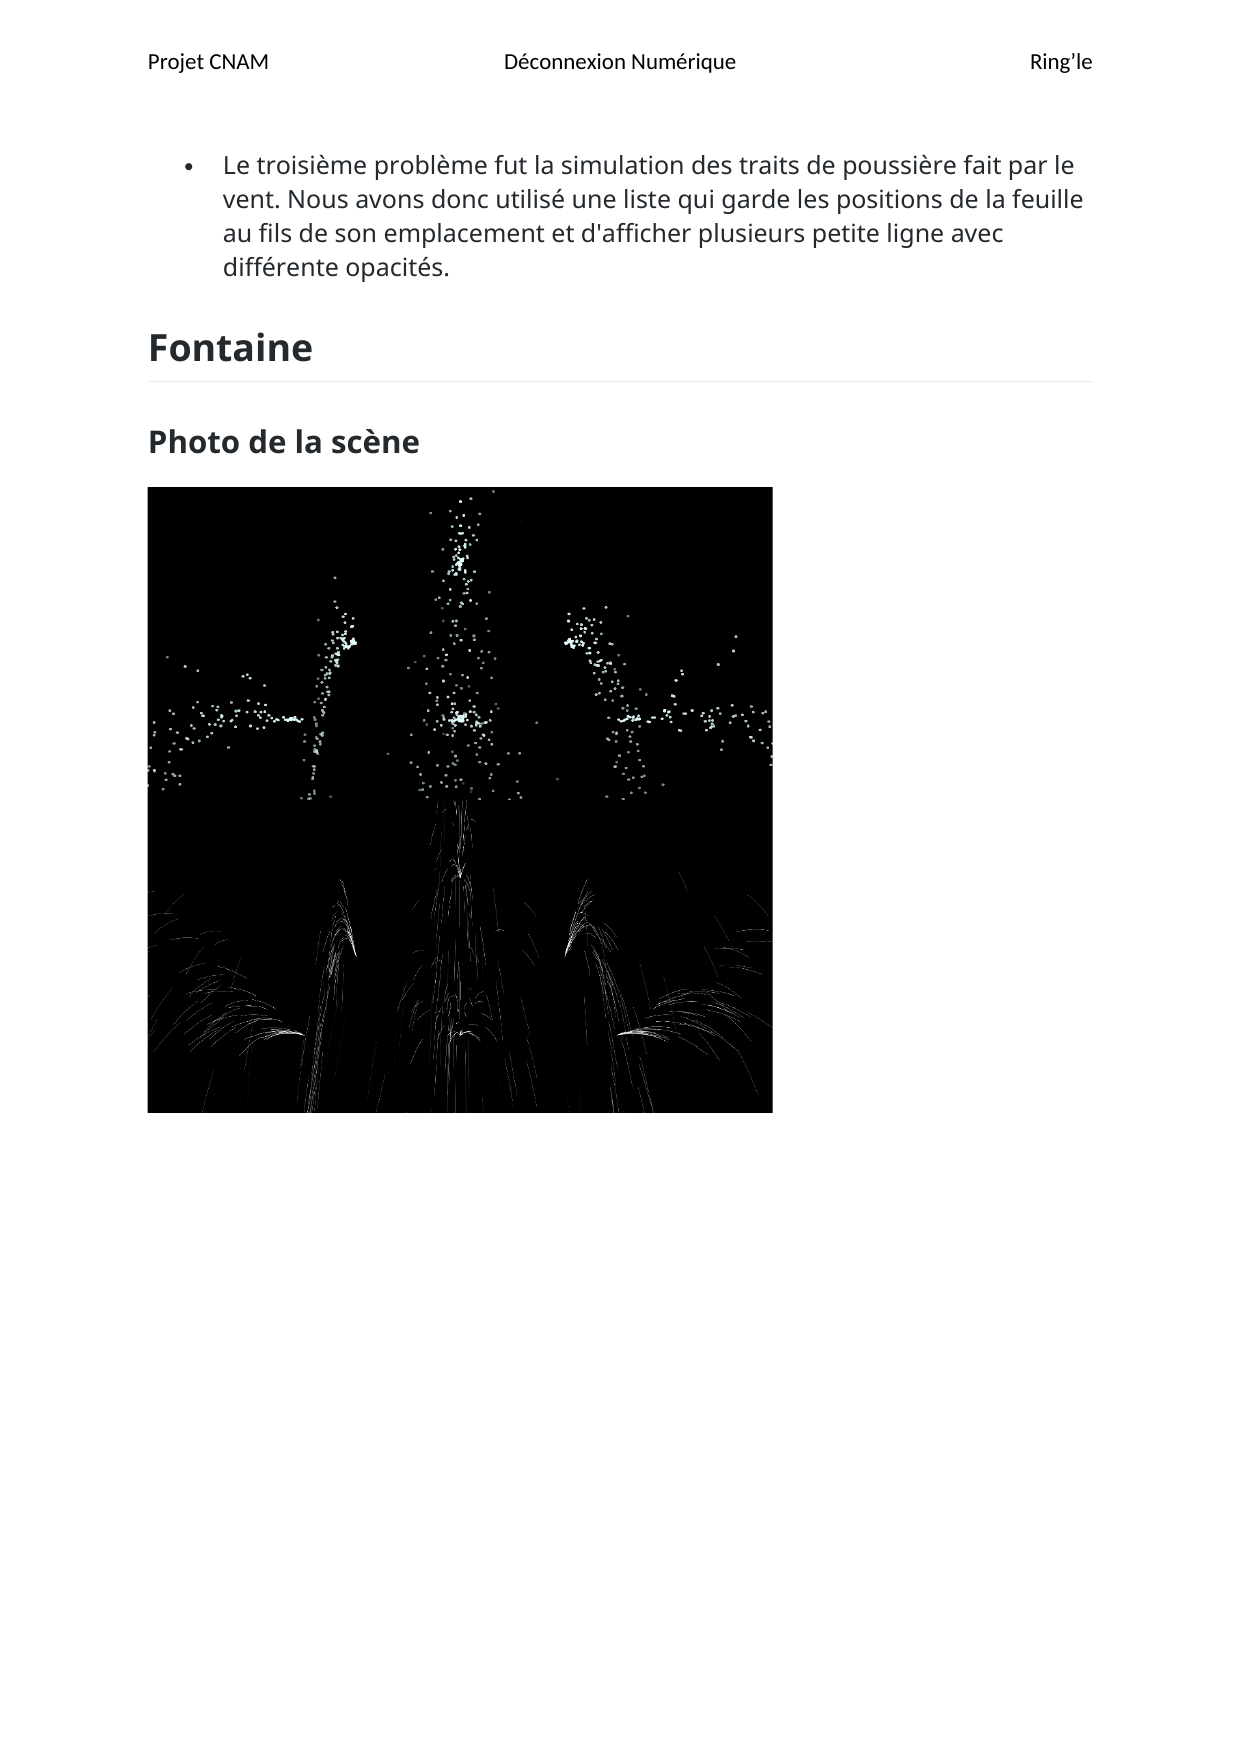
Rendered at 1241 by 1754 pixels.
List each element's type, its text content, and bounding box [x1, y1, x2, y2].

text Fontaine [148, 321, 1093, 381]
list Le troisième problème fut la simulation des traits de poussière fait par le vent. Nous avons donc utilisé une liste qui garde les positions de la feuille au fils de son emplacement et d'afficher plusieurs petite ligne avec différente opacités. [185, 148, 1093, 284]
text Photo de la scène [148, 420, 1093, 462]
picture [147, 487, 773, 1113]
